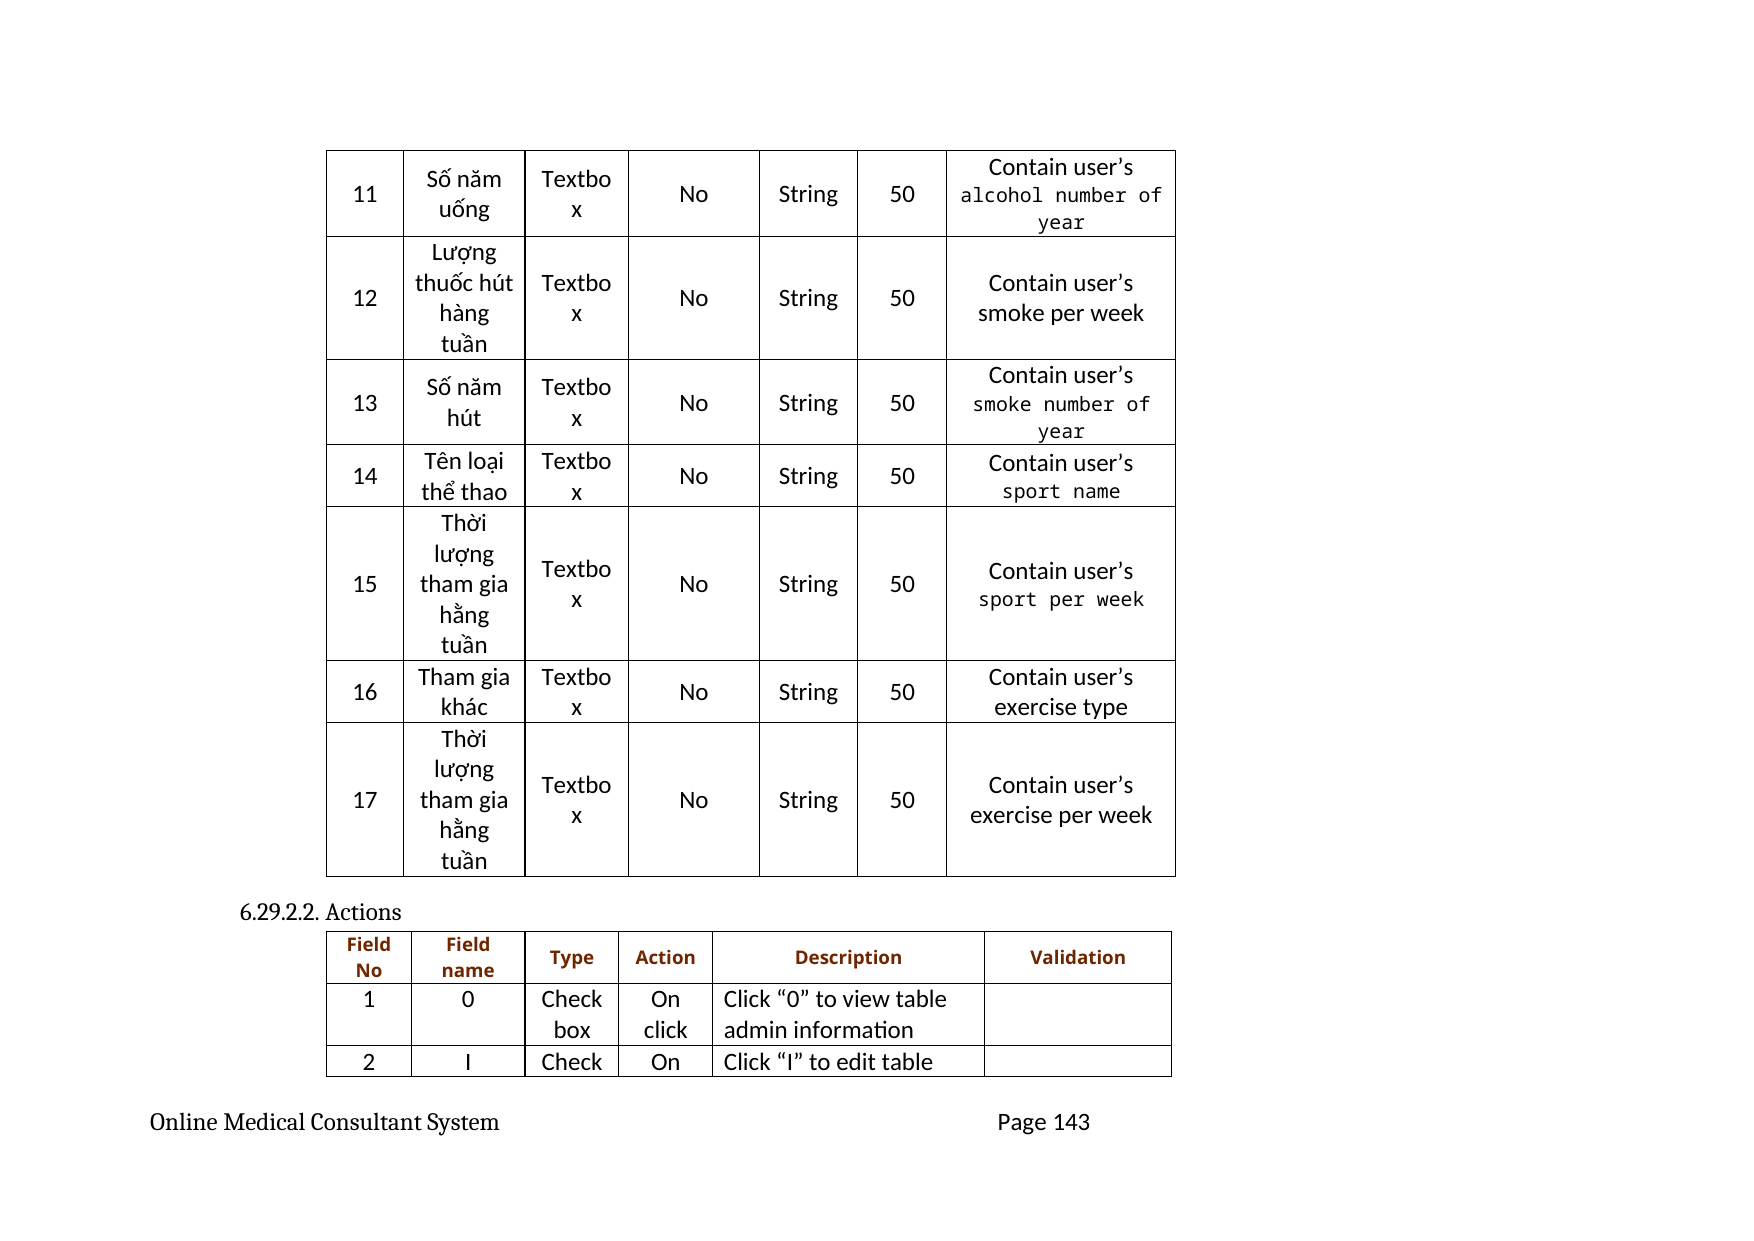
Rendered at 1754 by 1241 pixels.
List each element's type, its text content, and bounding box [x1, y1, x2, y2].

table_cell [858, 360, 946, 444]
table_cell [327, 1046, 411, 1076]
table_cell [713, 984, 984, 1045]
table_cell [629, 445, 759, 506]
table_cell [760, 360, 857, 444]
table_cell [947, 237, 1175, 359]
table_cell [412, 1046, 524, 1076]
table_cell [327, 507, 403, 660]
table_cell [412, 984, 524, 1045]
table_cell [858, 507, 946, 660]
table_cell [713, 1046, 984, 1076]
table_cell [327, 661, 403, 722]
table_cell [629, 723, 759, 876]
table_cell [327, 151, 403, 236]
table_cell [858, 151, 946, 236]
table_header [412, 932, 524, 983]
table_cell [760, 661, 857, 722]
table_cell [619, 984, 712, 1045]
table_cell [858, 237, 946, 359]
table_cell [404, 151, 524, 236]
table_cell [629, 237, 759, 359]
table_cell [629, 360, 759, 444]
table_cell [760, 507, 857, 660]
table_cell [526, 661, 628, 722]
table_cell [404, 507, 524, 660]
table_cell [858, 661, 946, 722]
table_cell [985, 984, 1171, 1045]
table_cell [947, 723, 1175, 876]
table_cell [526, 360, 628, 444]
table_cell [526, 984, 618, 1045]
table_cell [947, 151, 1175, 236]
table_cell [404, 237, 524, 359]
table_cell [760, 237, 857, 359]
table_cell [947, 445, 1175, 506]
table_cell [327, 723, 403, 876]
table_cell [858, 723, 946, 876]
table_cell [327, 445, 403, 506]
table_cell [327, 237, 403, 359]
subtitle Actions [225, 897, 1604, 926]
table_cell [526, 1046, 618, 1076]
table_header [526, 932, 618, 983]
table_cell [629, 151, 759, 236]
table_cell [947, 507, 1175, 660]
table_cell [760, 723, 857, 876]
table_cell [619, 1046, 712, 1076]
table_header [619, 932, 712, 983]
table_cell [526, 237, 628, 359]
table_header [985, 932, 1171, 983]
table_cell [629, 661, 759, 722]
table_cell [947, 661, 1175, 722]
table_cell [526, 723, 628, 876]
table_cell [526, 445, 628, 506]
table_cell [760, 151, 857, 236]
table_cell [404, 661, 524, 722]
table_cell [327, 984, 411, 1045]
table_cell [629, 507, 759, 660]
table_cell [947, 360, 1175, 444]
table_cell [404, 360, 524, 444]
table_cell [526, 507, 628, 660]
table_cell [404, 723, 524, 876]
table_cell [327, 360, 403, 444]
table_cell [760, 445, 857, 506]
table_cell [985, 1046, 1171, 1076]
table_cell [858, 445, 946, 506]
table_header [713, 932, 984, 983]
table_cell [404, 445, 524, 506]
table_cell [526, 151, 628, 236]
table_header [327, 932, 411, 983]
